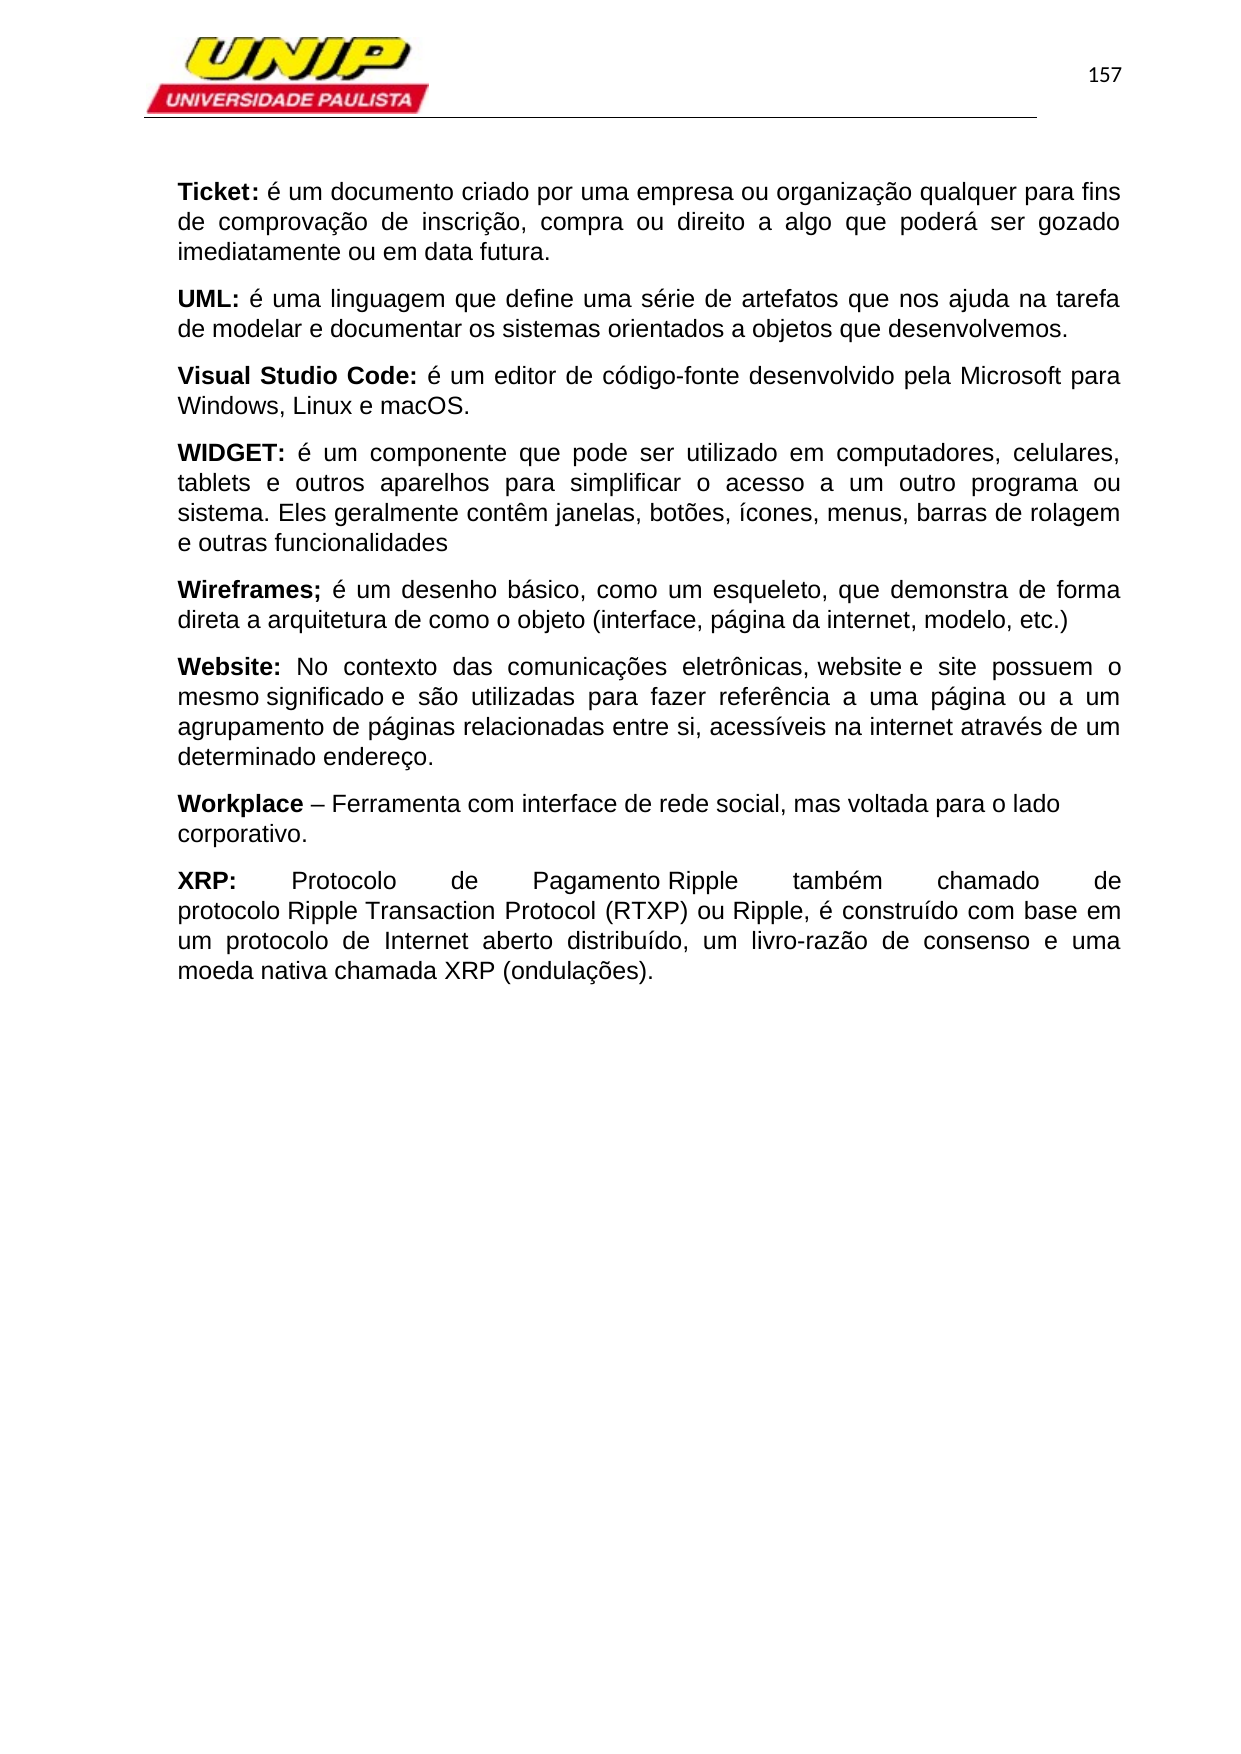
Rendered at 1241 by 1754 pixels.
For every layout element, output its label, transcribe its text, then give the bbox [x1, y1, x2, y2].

text XRP: Protocolo de Pagamento Ripple também chamado de protocolo Ripple Transaction Protocol (RTXP) ou Ripple, é construído com base em um protocolo de Internet aberto distribuído, um livro-razão de consenso e uma moeda nativa chamada XRP (ondulações). [177, 866, 1122, 985]
text WIDGET: é um componente que pode ser utilizado em computadores, celulares, tablets e outros aparelhos para simplificar o acesso a um outro programa ou sistema. Eles geralmente contêm janelas, botões, ícones, menus, barras de rolagem e outras funcionalidades [177, 527, 1122, 557]
text UML: é uma linguagem que define uma série de artefatos que nos ajuda na tarefa de modelar e documentar os sistemas orientados a objetos que desenvolvemos. [177, 284, 1122, 343]
text Wireframes; é um desenho básico, como um esqueleto, que demonstra de forma direta a arquitetura de como o objeto (interface, página da internet, modelo, etc.) [177, 575, 1122, 634]
text Ticket : é um documento criado por uma empresa ou organização qualquer para fins de comprovação de inscrição, compra ou direito a algo que poderá ser gozado imediatamente ou em data futura. [177, 177, 1122, 207]
text Workplace – Ferramenta com interface de rede social, mas voltada para o lado corporativo. [177, 789, 1122, 848]
text Ticket : é um documento criado por uma empresa ou organização qualquer para fins de comprovação de inscrição, compra ou direito a algo que poderá ser gozado imediatamente ou em data futura. [177, 236, 1122, 266]
text Visual Studio Code: é um editor de código-fonte desenvolvido pela Microsoft para Windows, Linux e macOS. [177, 361, 1122, 420]
text Website: No contexto das comunicações eletrônicas, website e site possuem o mesmo significado e são utilizadas para fazer referência a uma página ou a um agrupamento de páginas relacionadas entre si, acessíveis na internet através de um determinado endereço. [177, 652, 1122, 682]
text WIDGET: é um componente que pode ser utilizado em computadores, celulares, tablets e outros aparelhos para simplificar o acesso a um outro programa ou sistema. Eles geralmente contêm janelas, botões, ícones, menus, barras de rolagem e outras funcionalidades [177, 438, 1122, 468]
picture [146, 37, 429, 114]
text Website: No contexto das comunicações eletrônicas, website e site possuem o mesmo significado e são utilizadas para fazer referência a uma página ou a um agrupamento de páginas relacionadas entre si, acessíveis na internet através de um determinado endereço. [177, 741, 1122, 771]
